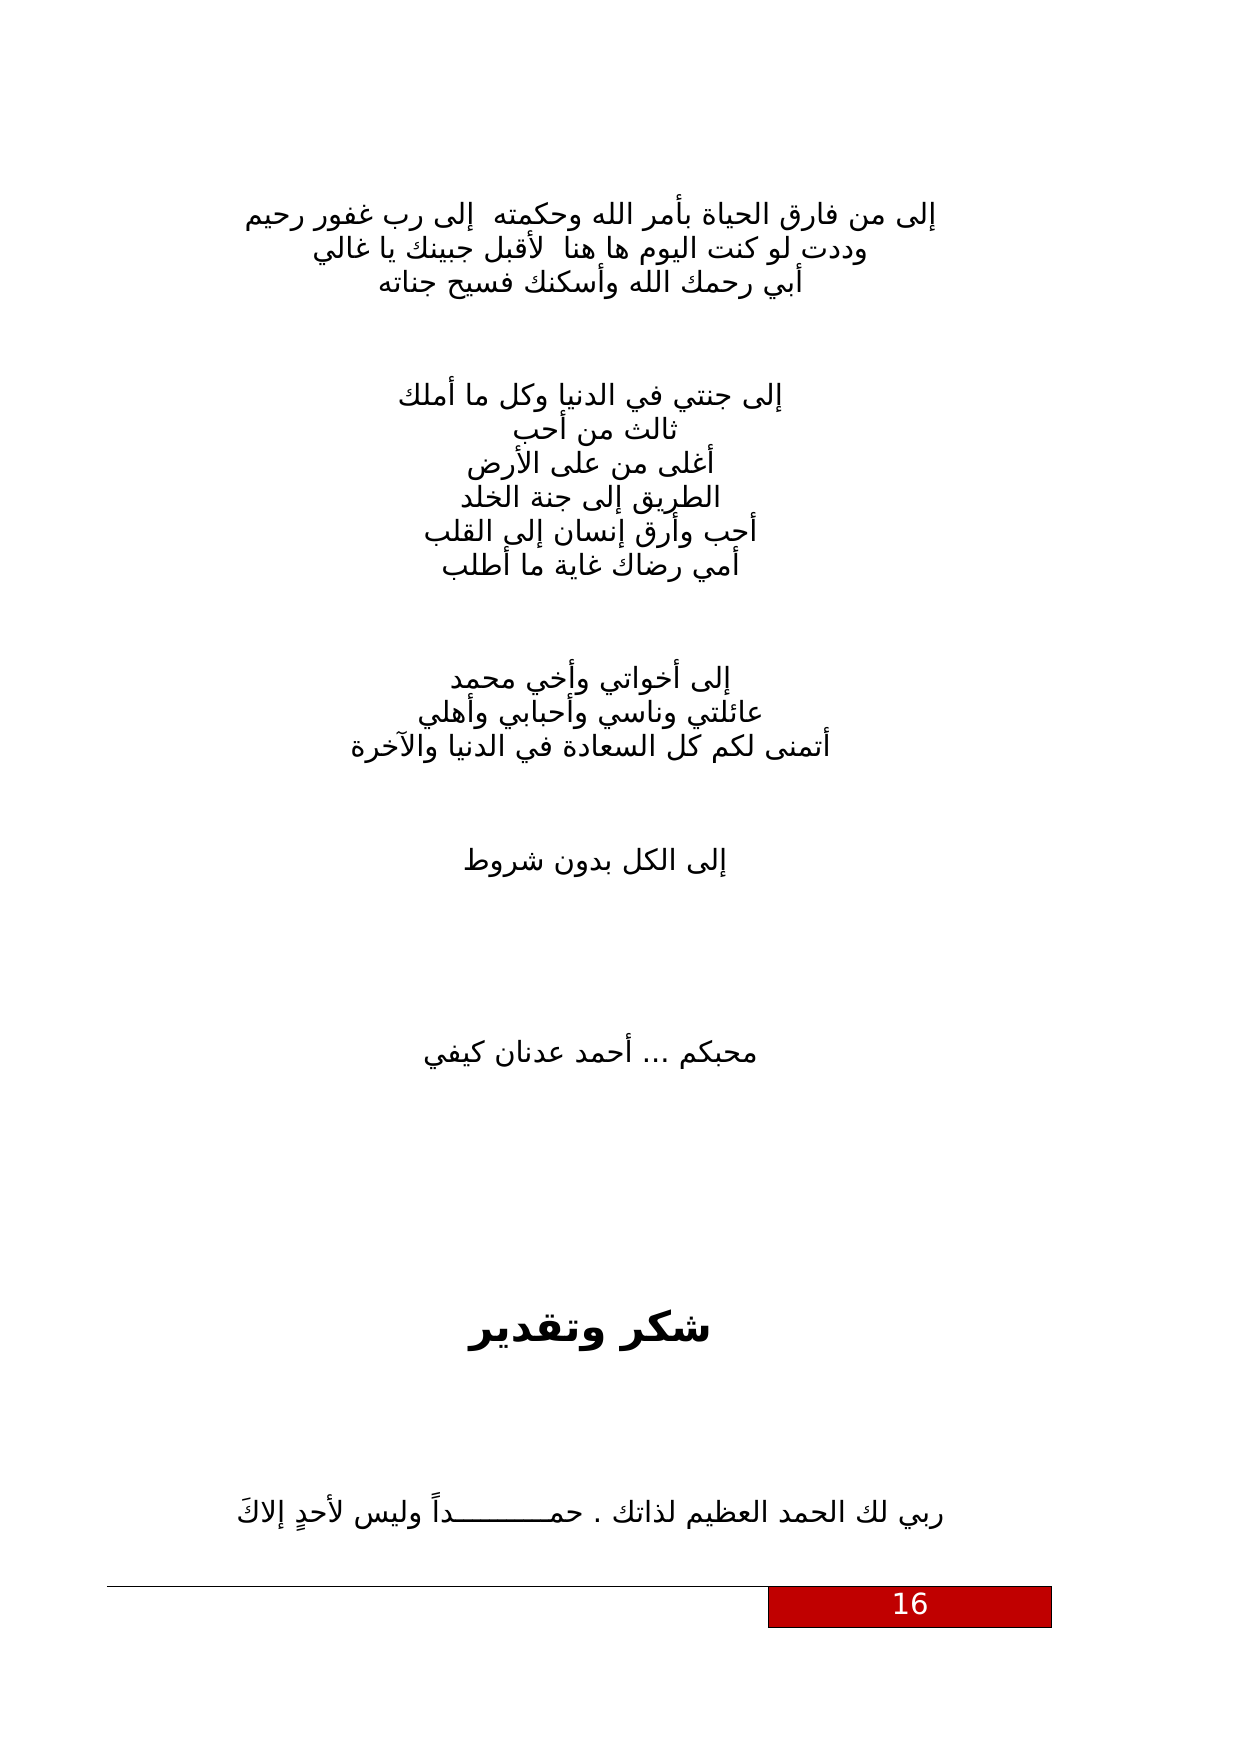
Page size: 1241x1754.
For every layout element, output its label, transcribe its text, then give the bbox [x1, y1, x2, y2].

text وددت لو كنت اليوم ها هنا لأقبل جبينك يا غالي [118, 231, 1063, 265]
text أبي رحمك الله وأسكنك فسيح جناته [118, 265, 1063, 299]
text أغلى من على الأرض [118, 447, 1063, 481]
text محبكم ... أحمد عدنان كيفي [118, 1036, 1063, 1070]
text أحب وأرق إنسان إلى القلب [118, 514, 1063, 548]
text عائلتي وناسي وأحبابي وأهلي [118, 696, 1063, 730]
text إلى جنتي في الدنيا وكل ما أملك [118, 379, 1063, 413]
text أتمنى لكم كل السعادة في الدنيا والآخرة [118, 730, 1063, 764]
text إلى الكل بدون شروط [118, 843, 1063, 877]
text ثالث من أحب [118, 413, 1063, 447]
text إلى من فارق الحياة بأمر الله وحكمته إلى رب غفور رحيم [118, 197, 1063, 231]
text شكر وتقدير [118, 1302, 1063, 1351]
text أمي رضاك غاية ما أطلب [118, 548, 1063, 582]
text إلى أخواتي وأخي محمد [118, 662, 1063, 696]
text الطريق إلى جنة الخلد [118, 481, 1063, 514]
text ربي لك الحمد العظيم لذاتك . حمـــــــــــداً وليس لأحدٍ إلاكَ [118, 1496, 1063, 1529]
